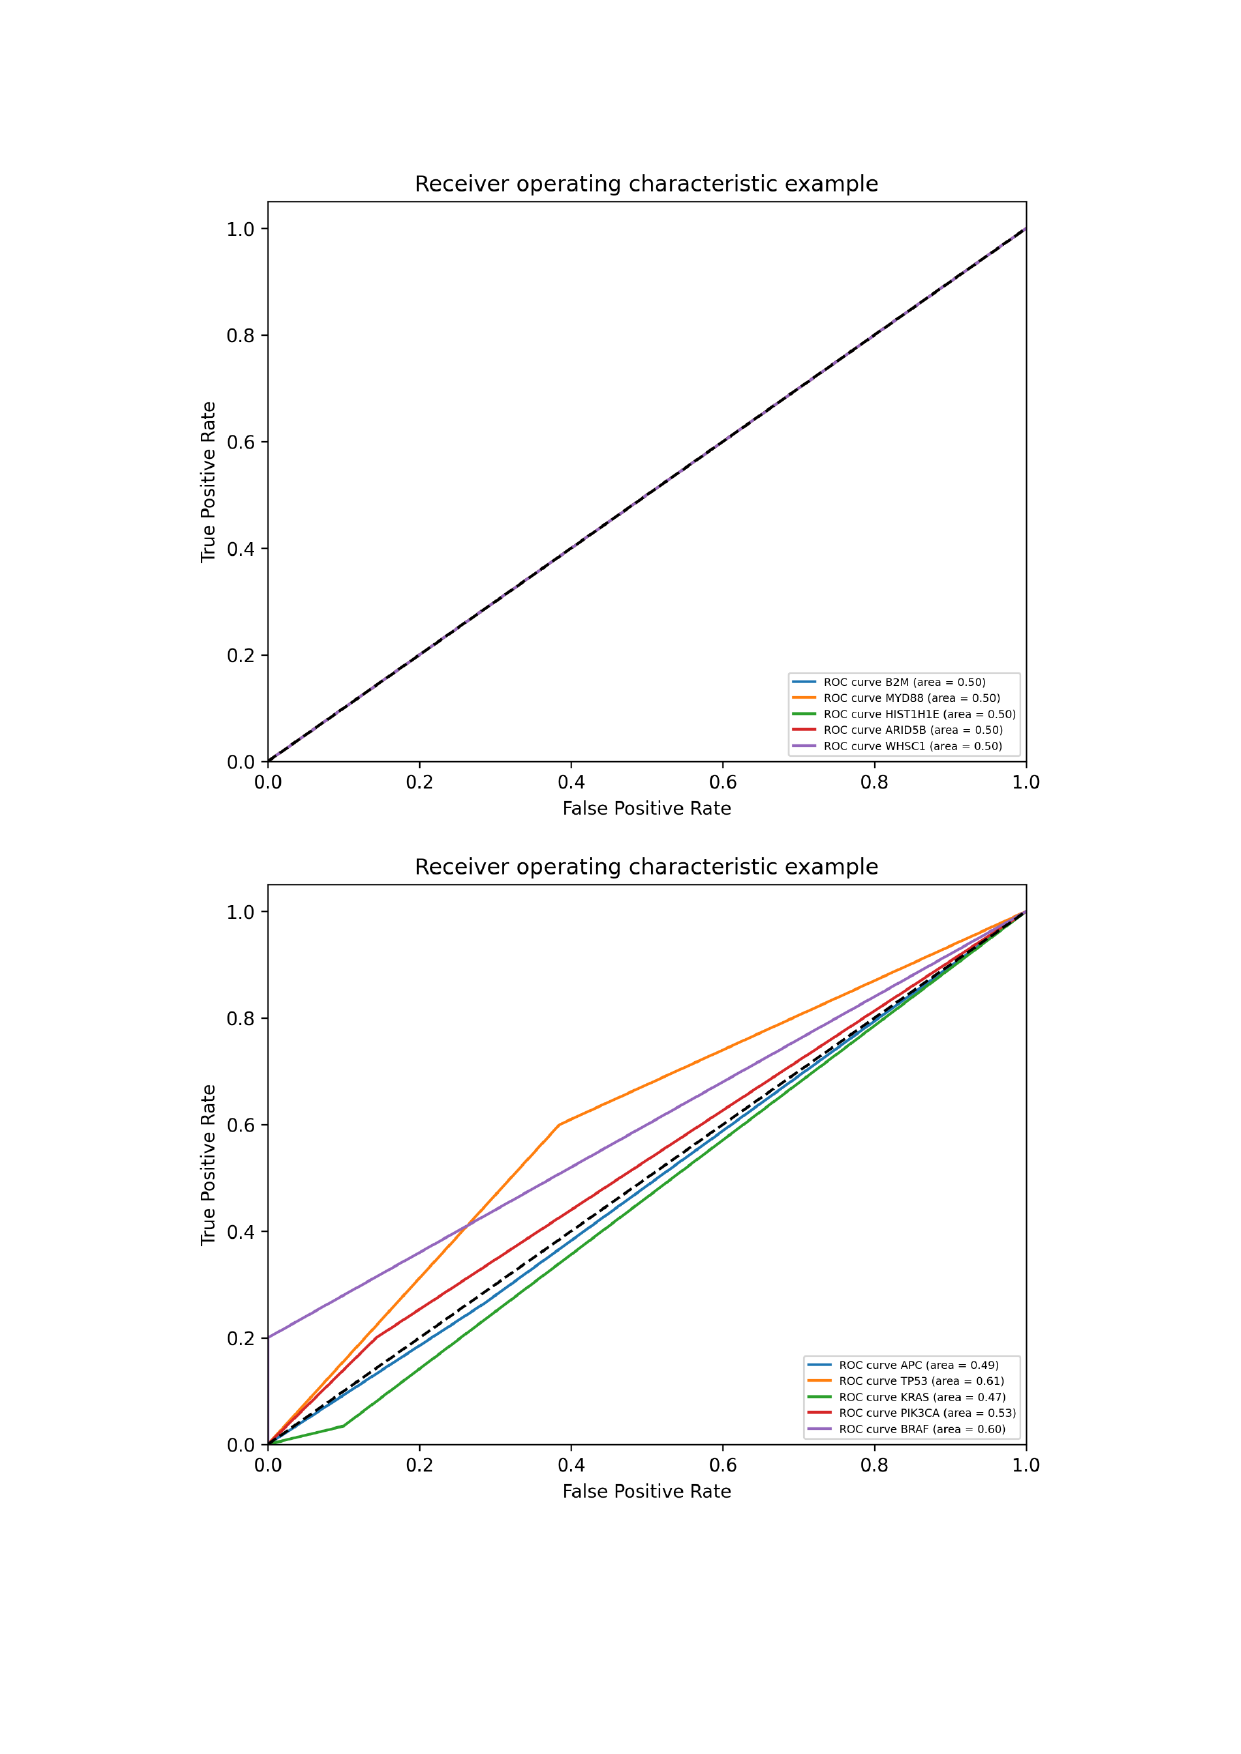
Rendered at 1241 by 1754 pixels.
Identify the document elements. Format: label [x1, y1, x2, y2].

picture [187, 162, 1053, 831]
picture [187, 844, 1053, 1514]
